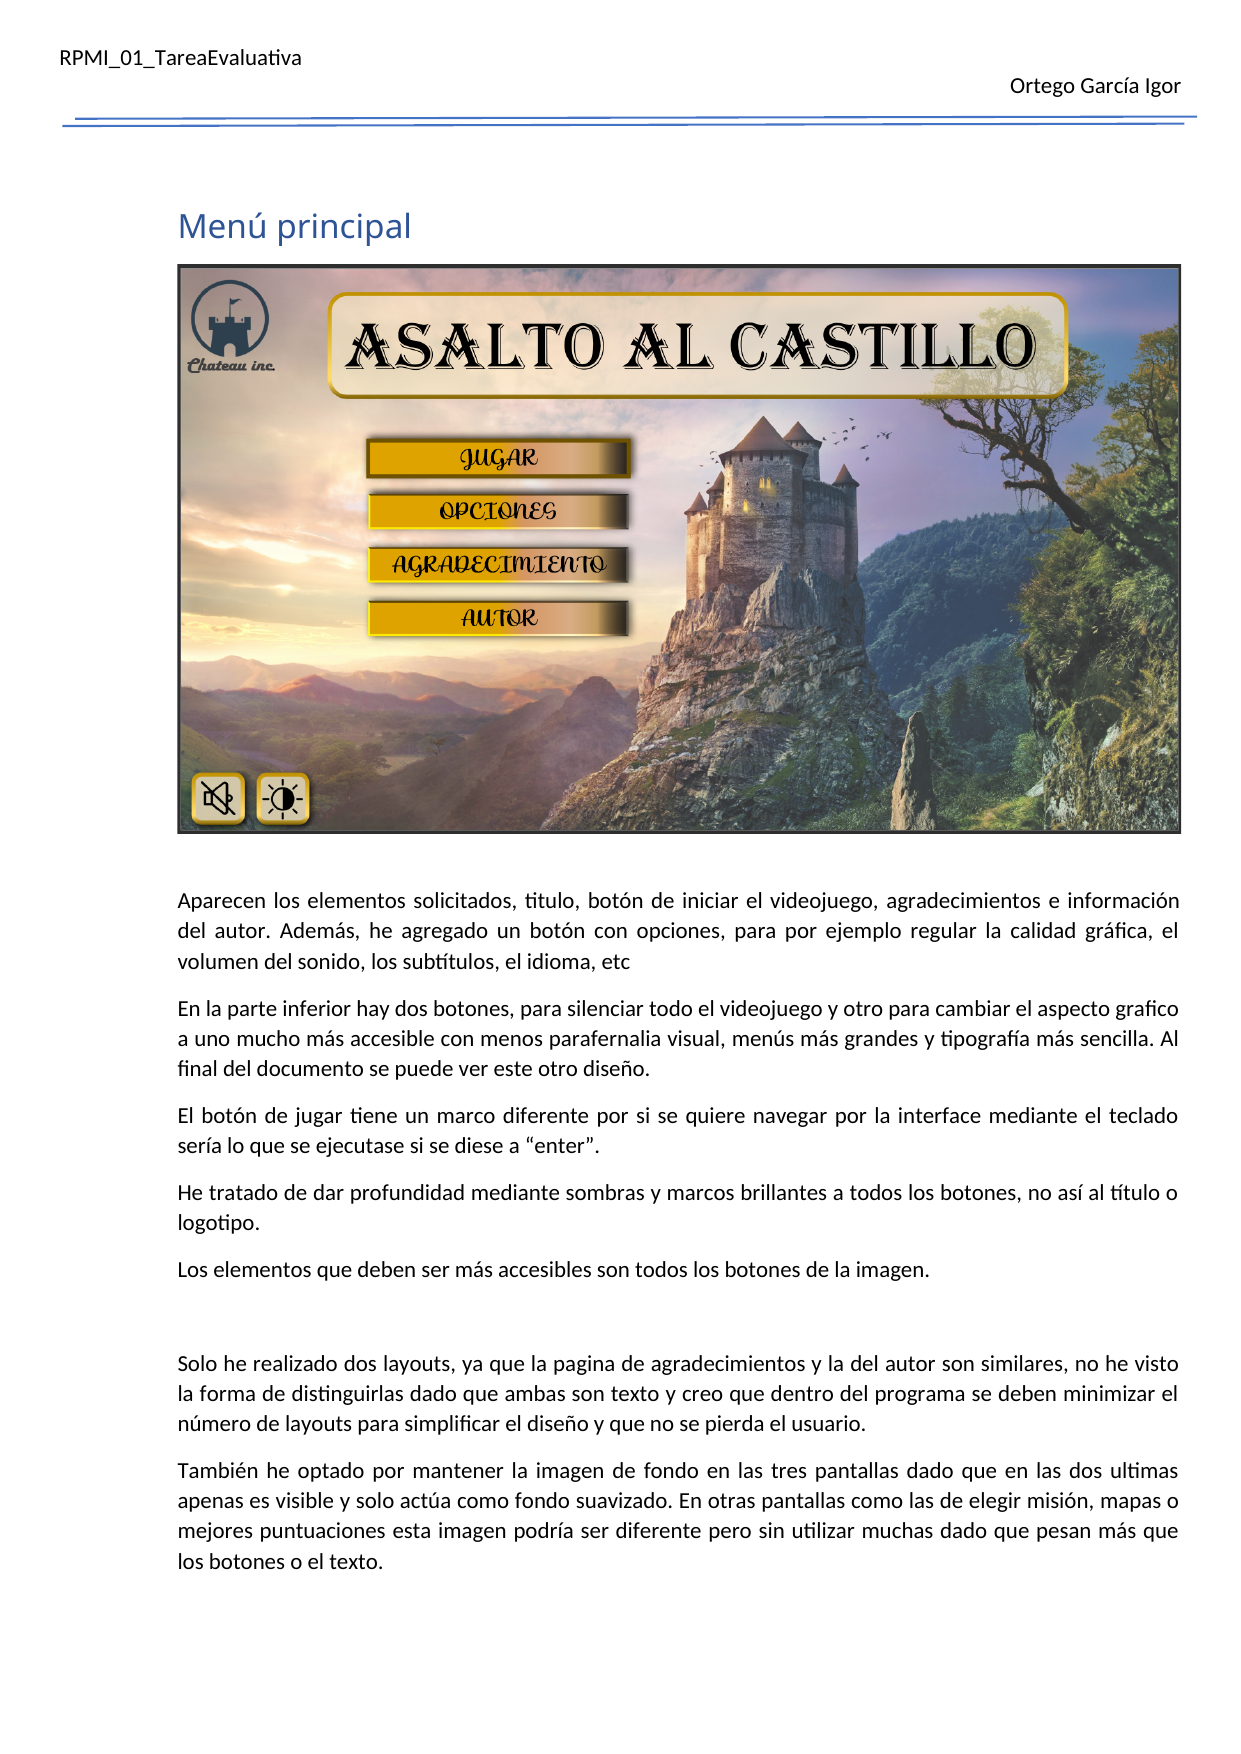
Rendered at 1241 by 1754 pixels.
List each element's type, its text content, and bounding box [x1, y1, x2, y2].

text Los elementos que deben ser más accesibles son todos los botones de la imagen. [177, 1255, 1181, 1283]
text El botón de jugar tiene un marco diferente por si se quiere navegar por la interface mediante el teclado sería lo que se ejecutase si se diese a “enter”. [177, 1101, 1181, 1159]
text Solo he realizado dos layouts, ya que la pagina de agradecimientos y la del autor son similares, no he visto la forma de distinguirlas dado que ambas son texto y creo que dentro del programa se deben minimizar el número de layouts para simplificar el diseño y que no se pierda el usuario. [177, 1349, 1181, 1437]
text También he optado por mantener la imagen de fondo en las tres pantallas dado que en las dos ultimas apenas es visible y solo actúa como fondo suavizado. En otras pantallas como las de elegir misión, mapas o mejores puntuaciones esta imagen podría ser diferente pero sin utilizar muchas dado que pesan más que los botones o el texto. [177, 1456, 1181, 1575]
text Aparecen los elementos solicitados, titulo, botón de iniciar el videojuego, agradecimientos e información del autor. Además, he agregado un botón con opciones, para por ejemplo regular la calidad gráfica, el volumen del sonido, los subtítulos, el idioma, etc [177, 886, 1181, 975]
subtitle Menú principal [177, 203, 1181, 248]
text En la parte inferior hay dos botones, para silenciar todo el videojuego y otro para cambiar el aspecto grafico a uno mucho más accesible con menos parafernalia visual, menús más grandes y tipografía más sencilla. Al final del documento se puede ver este otro diseño. [177, 994, 1181, 1082]
text He tratado de dar profundidad mediante sombras y marcos brillantes a todos los botones, no así al título o logotipo. [177, 1178, 1181, 1236]
picture [177, 264, 1182, 834]
